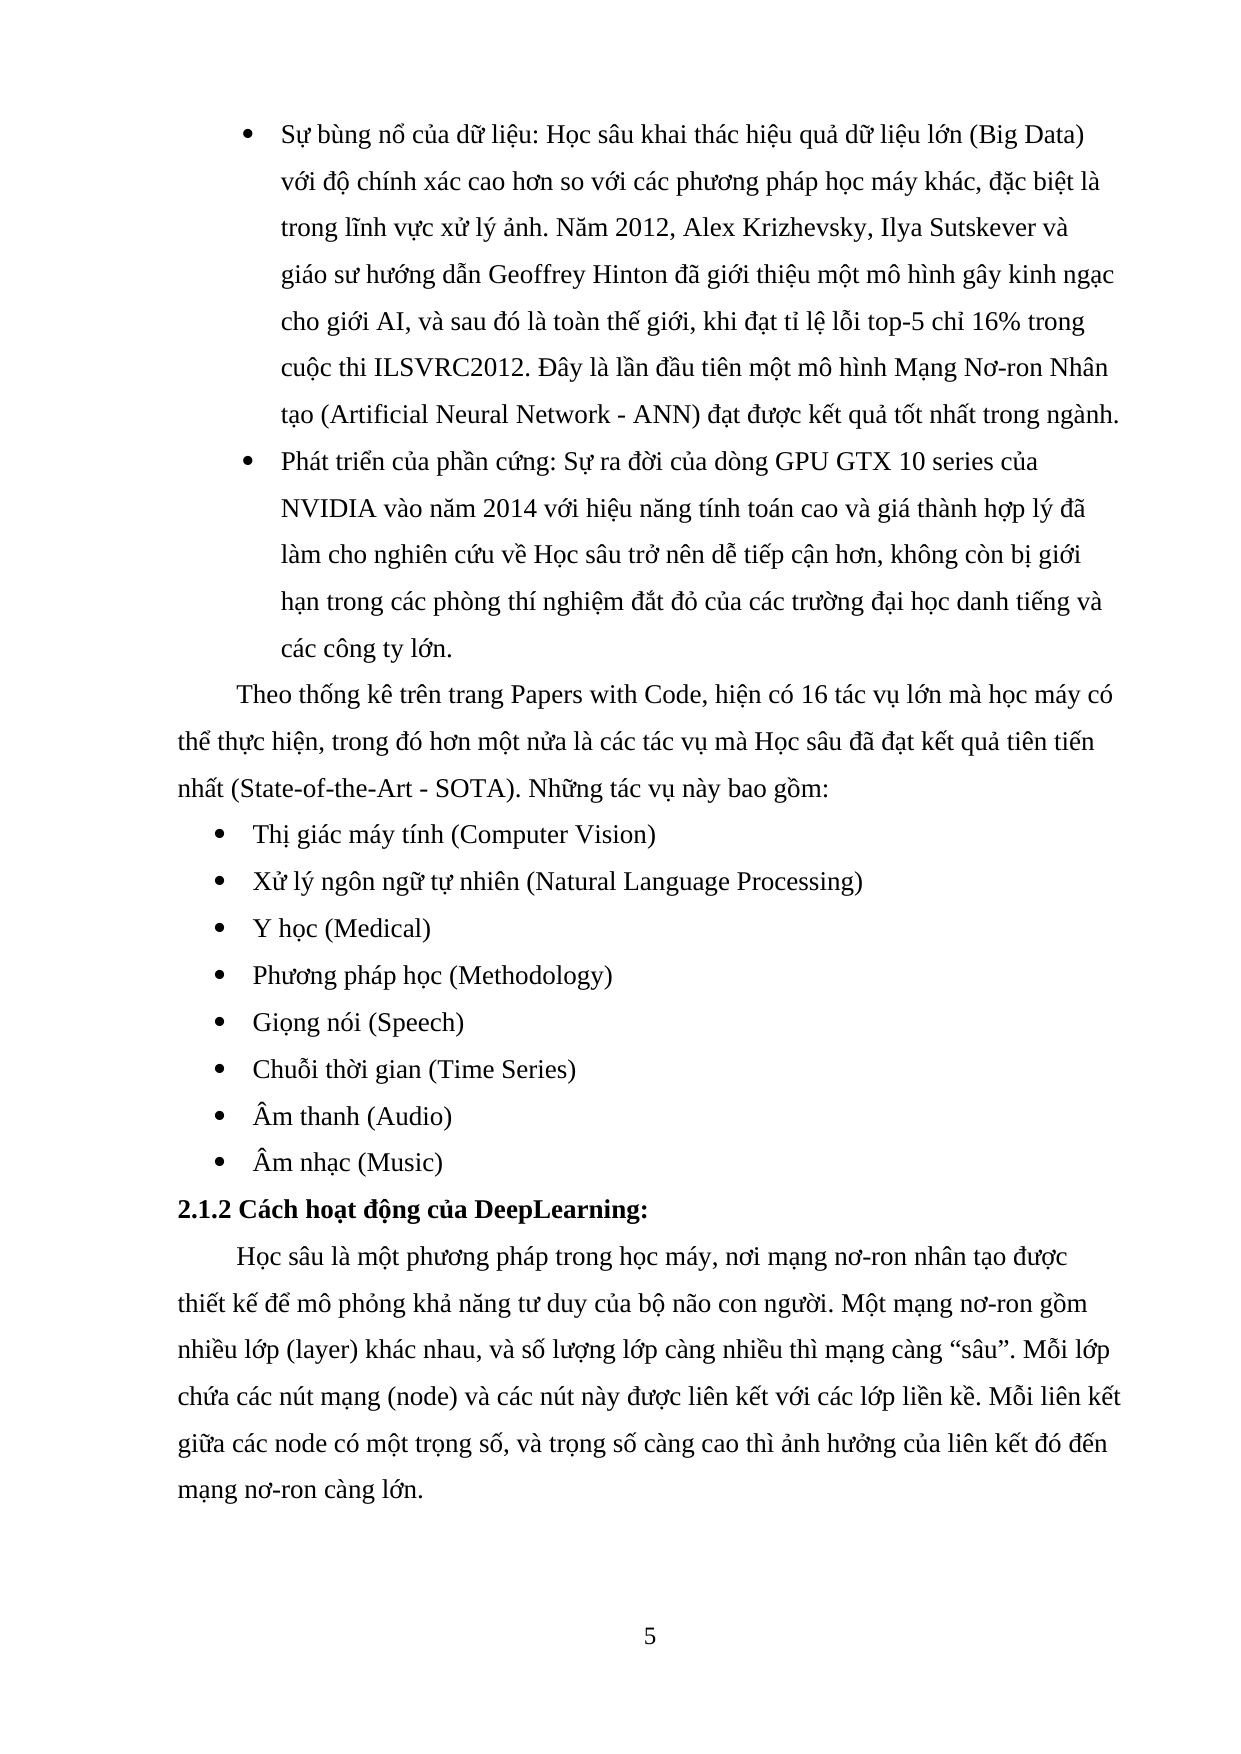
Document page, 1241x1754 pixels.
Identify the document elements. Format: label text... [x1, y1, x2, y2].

text 2.1.2 Cách hoạt động của DeepLearning: [177, 1193, 1122, 1224]
list Âm nhạc (Music) [215, 1146, 1122, 1178]
text Theo thống kê trên trang Papers with Code, hiện có 16 tác vụ lớn mà học máy có thể thực hiện, trong đó hơn một nửa là các tác vụ mà Học sâu đã đạt kết quả tiên tiến nhất (State-of-the-Art - SOTA). Những tác vụ này bao gồm: [177, 678, 1122, 803]
list Sự bùng nổ của dữ liệu: Học sâu khai thác hiệu quả dữ liệu lớn (Big Data) với độ chính xác cao hơn so với các phương pháp học máy khác, đặc biệt là trong lĩnh vực xử lý ảnh. Năm 2012, Alex Krizhevsky, Ilya Sutskever và giáo sư hướng dẫn Geoffrey Hinton đã giới thiệu một mô hình gây kinh ngạc cho giới AI, và sau đó là toàn thế giới, khi đạt tỉ lệ lỗi top-5 chỉ 16% trong cuộc thi ILSVRC2012. Đây là lần đầu tiên một mô hình Mạng Nơ-ron Nhân tạo (Artificial Neural Network - ANN) đạt được kết quả tốt nhất trong ngành. [243, 118, 1122, 429]
list Thị giác máy tính (Computer Vision) [215, 818, 1122, 849]
list Giọng nói (Speech) [215, 1006, 1122, 1037]
list Phương pháp học (Methodology) [215, 959, 1122, 990]
list Phát triển của phần cứng: Sự ra đời của dòng GPU GTX 10 series của NVIDIA vào năm 2014 với hiệu năng tính toán cao và giá thành hợp lý đã làm cho nghiên cứu về Học sâu trở nên dễ tiếp cận hơn, không còn bị giới hạn trong các phòng thí nghiệm đắt đỏ của các trường đại học danh tiếng và các công ty lớn. [243, 445, 1122, 663]
list Xử lý ngôn ngữ tự nhiên (Natural Language Processing) [215, 865, 1122, 896]
list Chuỗi thời gian (Time Series) [215, 1053, 1122, 1084]
text Học sâu là một phương pháp trong học máy, nơi mạng nơ-ron nhân tạo được thiết kế để mô phỏng khả năng tư duy của bộ não con người. Một mạng nơ-ron gồm nhiều lớp (layer) khác nhau, và số lượng lớp càng nhiều thì mạng càng “sâu”. Mỗi lớp chứa các nút mạng (node) và các nút này được liên kết với các lớp liền kề. Mỗi liên kết giữa các node có một trọng số, và trọng số càng cao thì ảnh hưởng của liên kết đó đến mạng nơ-ron càng lớn. [177, 1240, 1122, 1504]
list Y học (Medical) [215, 912, 1122, 943]
list Âm thanh (Audio) [215, 1099, 1122, 1131]
